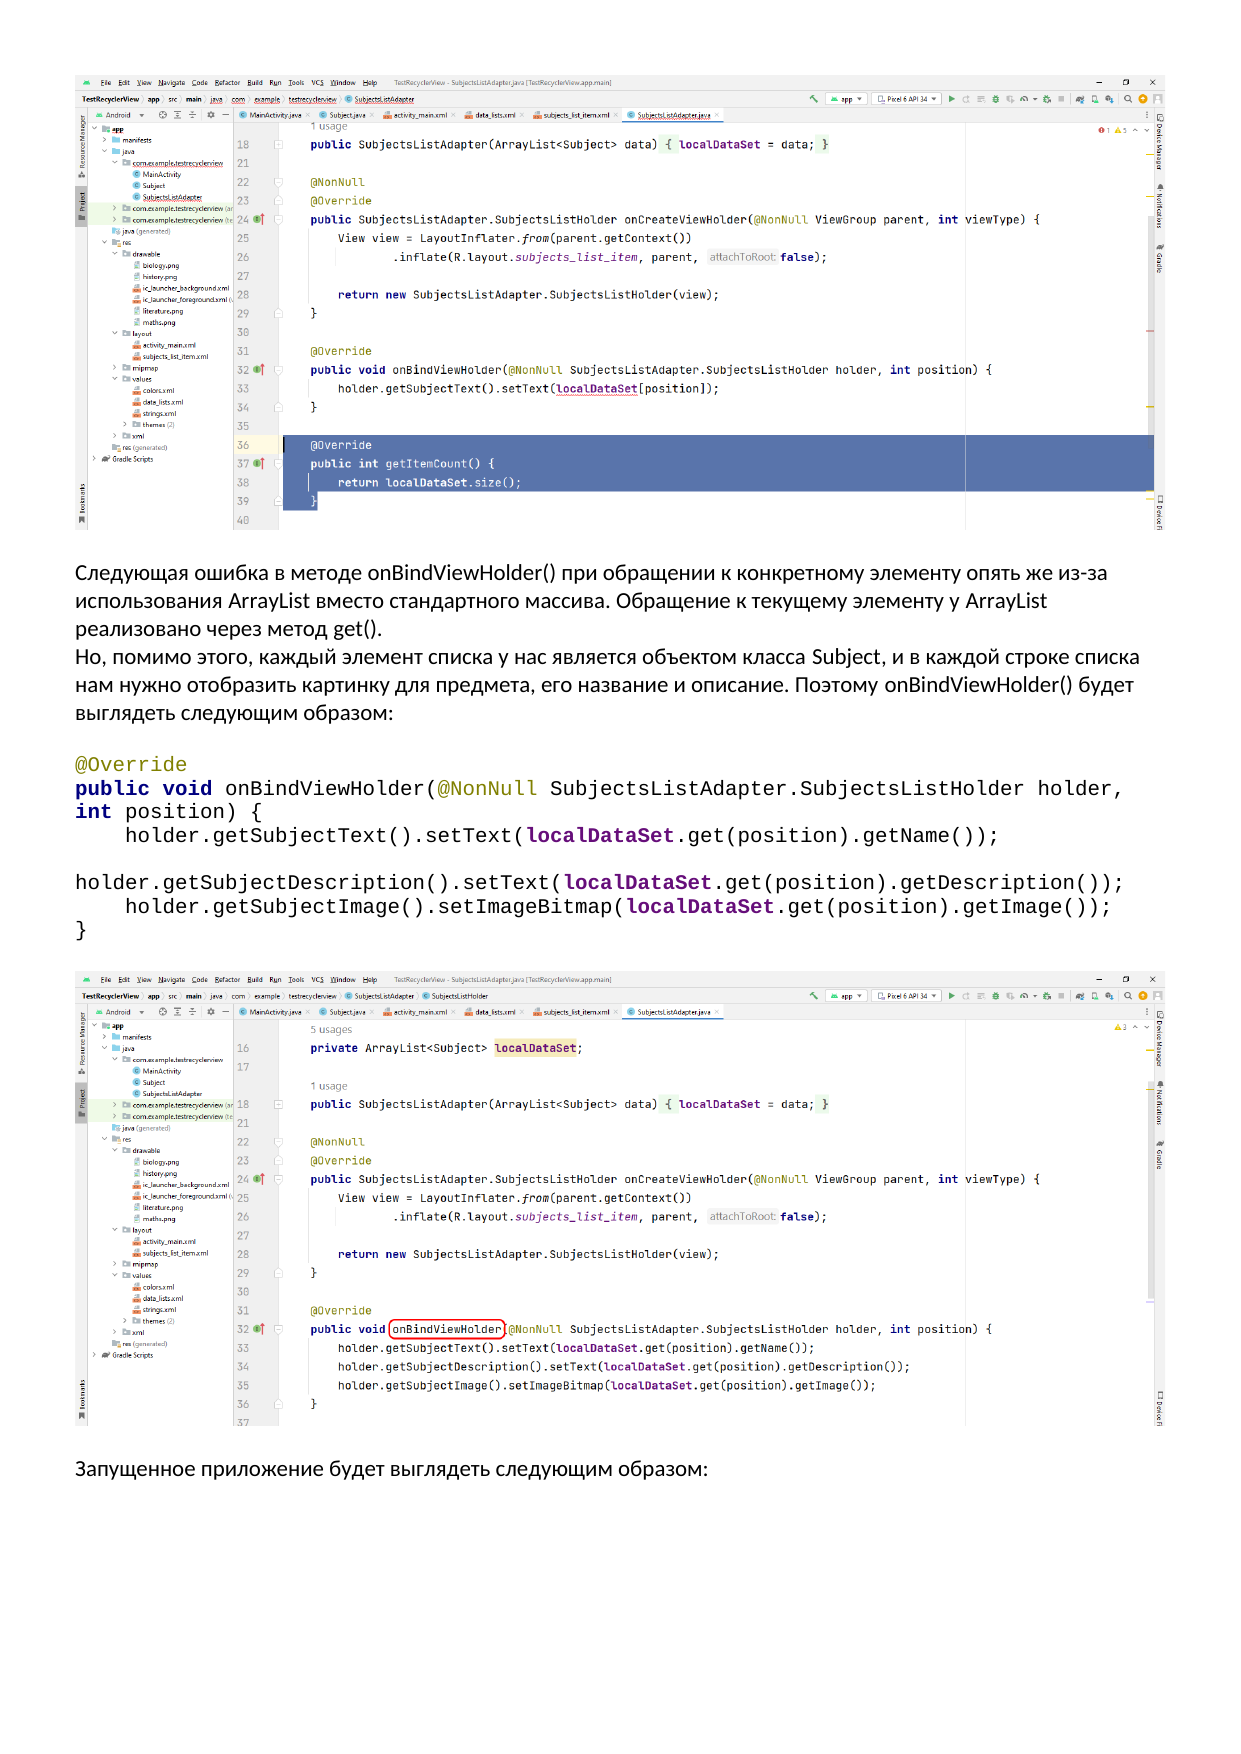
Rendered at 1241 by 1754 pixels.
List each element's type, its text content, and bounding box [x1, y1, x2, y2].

text Но, помимо этого, каждый элемент списка у нас является объектом класса Subject, и в каждой строке списка нам нужно отобразить картинку для предмета, его название и описание. Поэтому onBindViewHolder() будет выглядеть следующим образом: [75, 642, 1165, 726]
picture [75, 971, 1166, 1426]
picture [75, 75, 1166, 530]
text Запущенное приложение будет выглядеть следующим образом: [75, 1454, 1165, 1482]
text @Override public void onBindViewHolder(@NonNull SubjectsListAdapter.SubjectsListHolder holder, int position) { holder.getSubjectText().setText(localDataSet.get(position).getName()); holder.getSubjectDescription().setText(localDataSet.get(position).getDescription()); holder.getSubjectImage().setImageBitmap(localDataSet.get(position).getImage()); } [75, 754, 1165, 943]
text Следующая ошибка в методе onBindViewHolder() при обращении к конкретному элементу опять же из-за использования ArrayList вместо стандартного массива. Обращение к текущему элементу у ArrayList реализовано через метод get(). [75, 558, 1165, 642]
